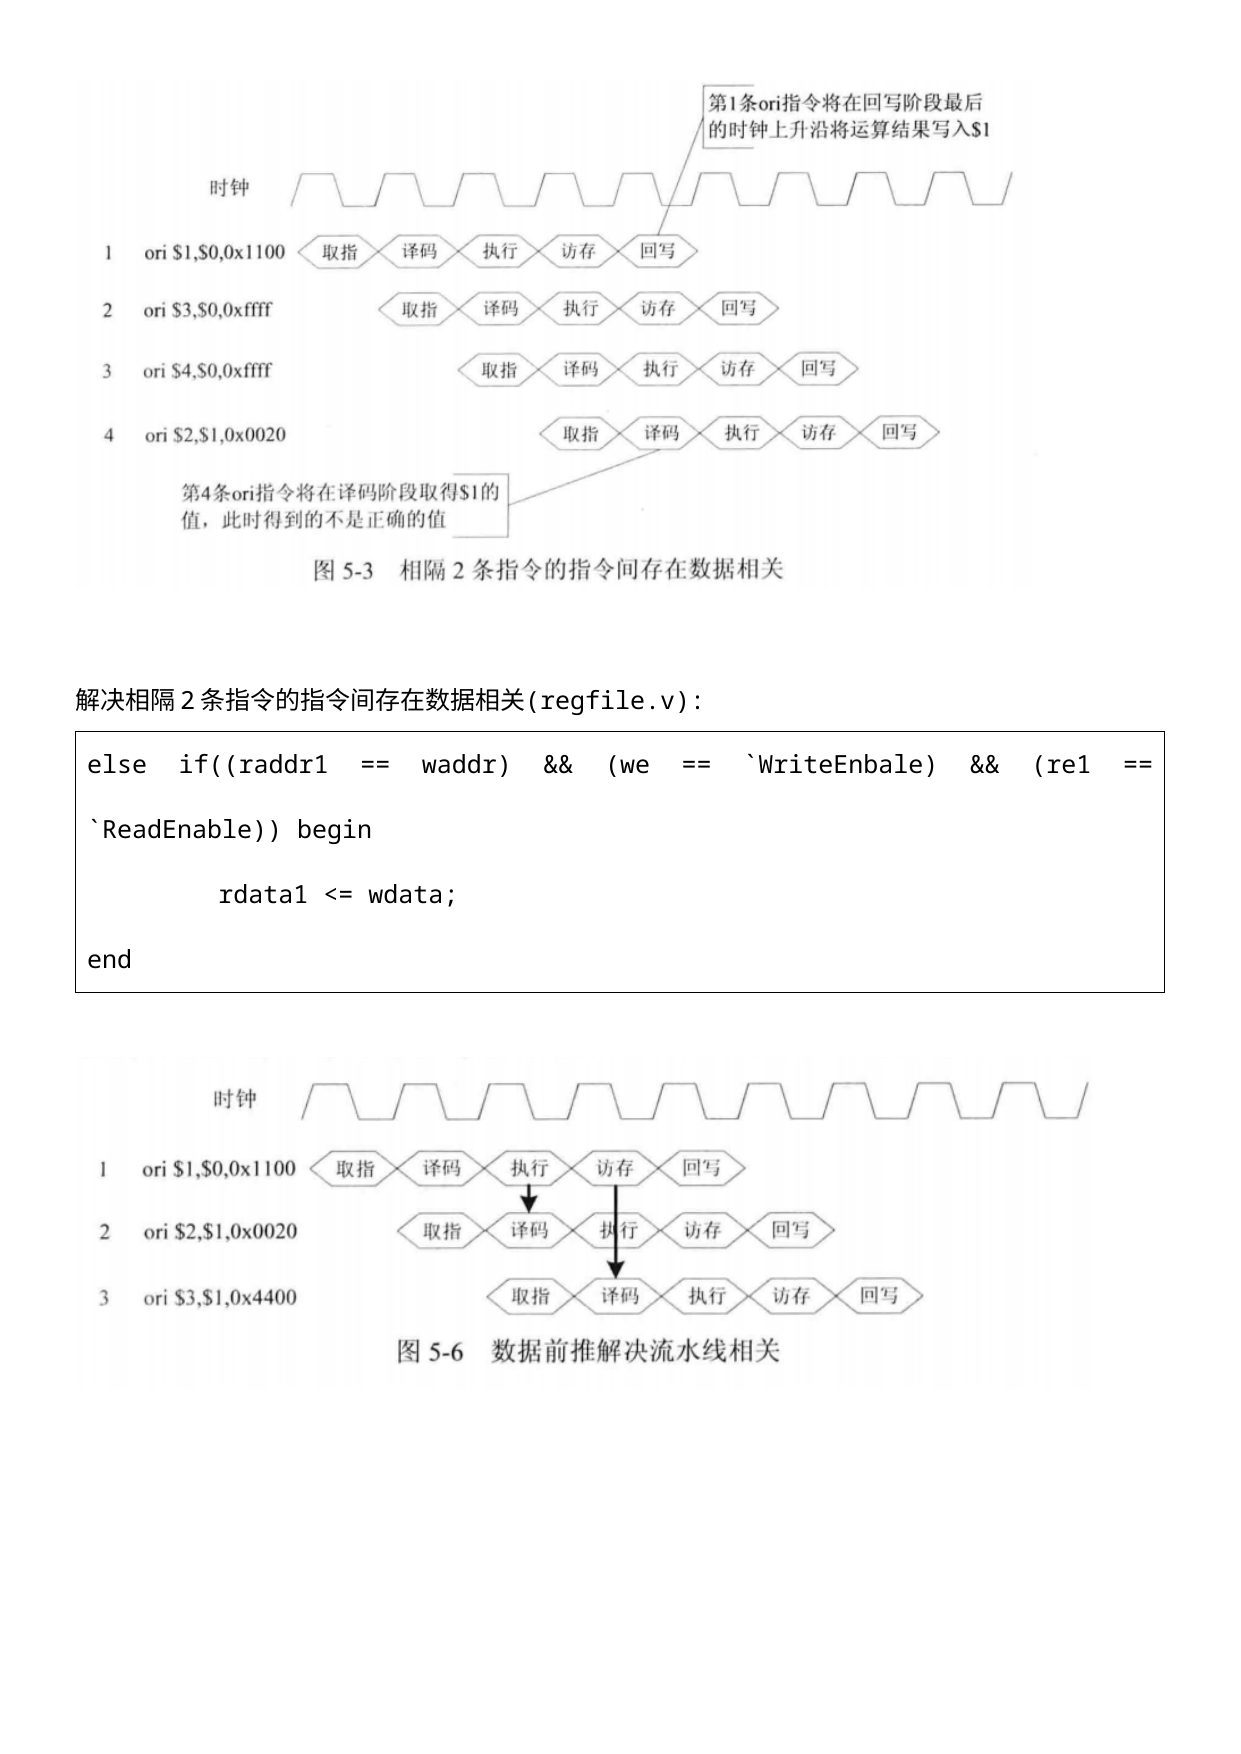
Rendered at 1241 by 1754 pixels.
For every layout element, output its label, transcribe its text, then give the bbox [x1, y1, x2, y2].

table_header else if((raddr1 == waddr) && (we == `WriteEnbale) && (re1 == `ReadEnable)) begin rdata1 <= wdata; end [76, 732, 1164, 992]
text 解决相隔2条指令的指令间存在数据相关(regfile.v): [75, 666, 1165, 731]
picture [75, 1057, 1094, 1390]
picture [75, 80, 1041, 589]
